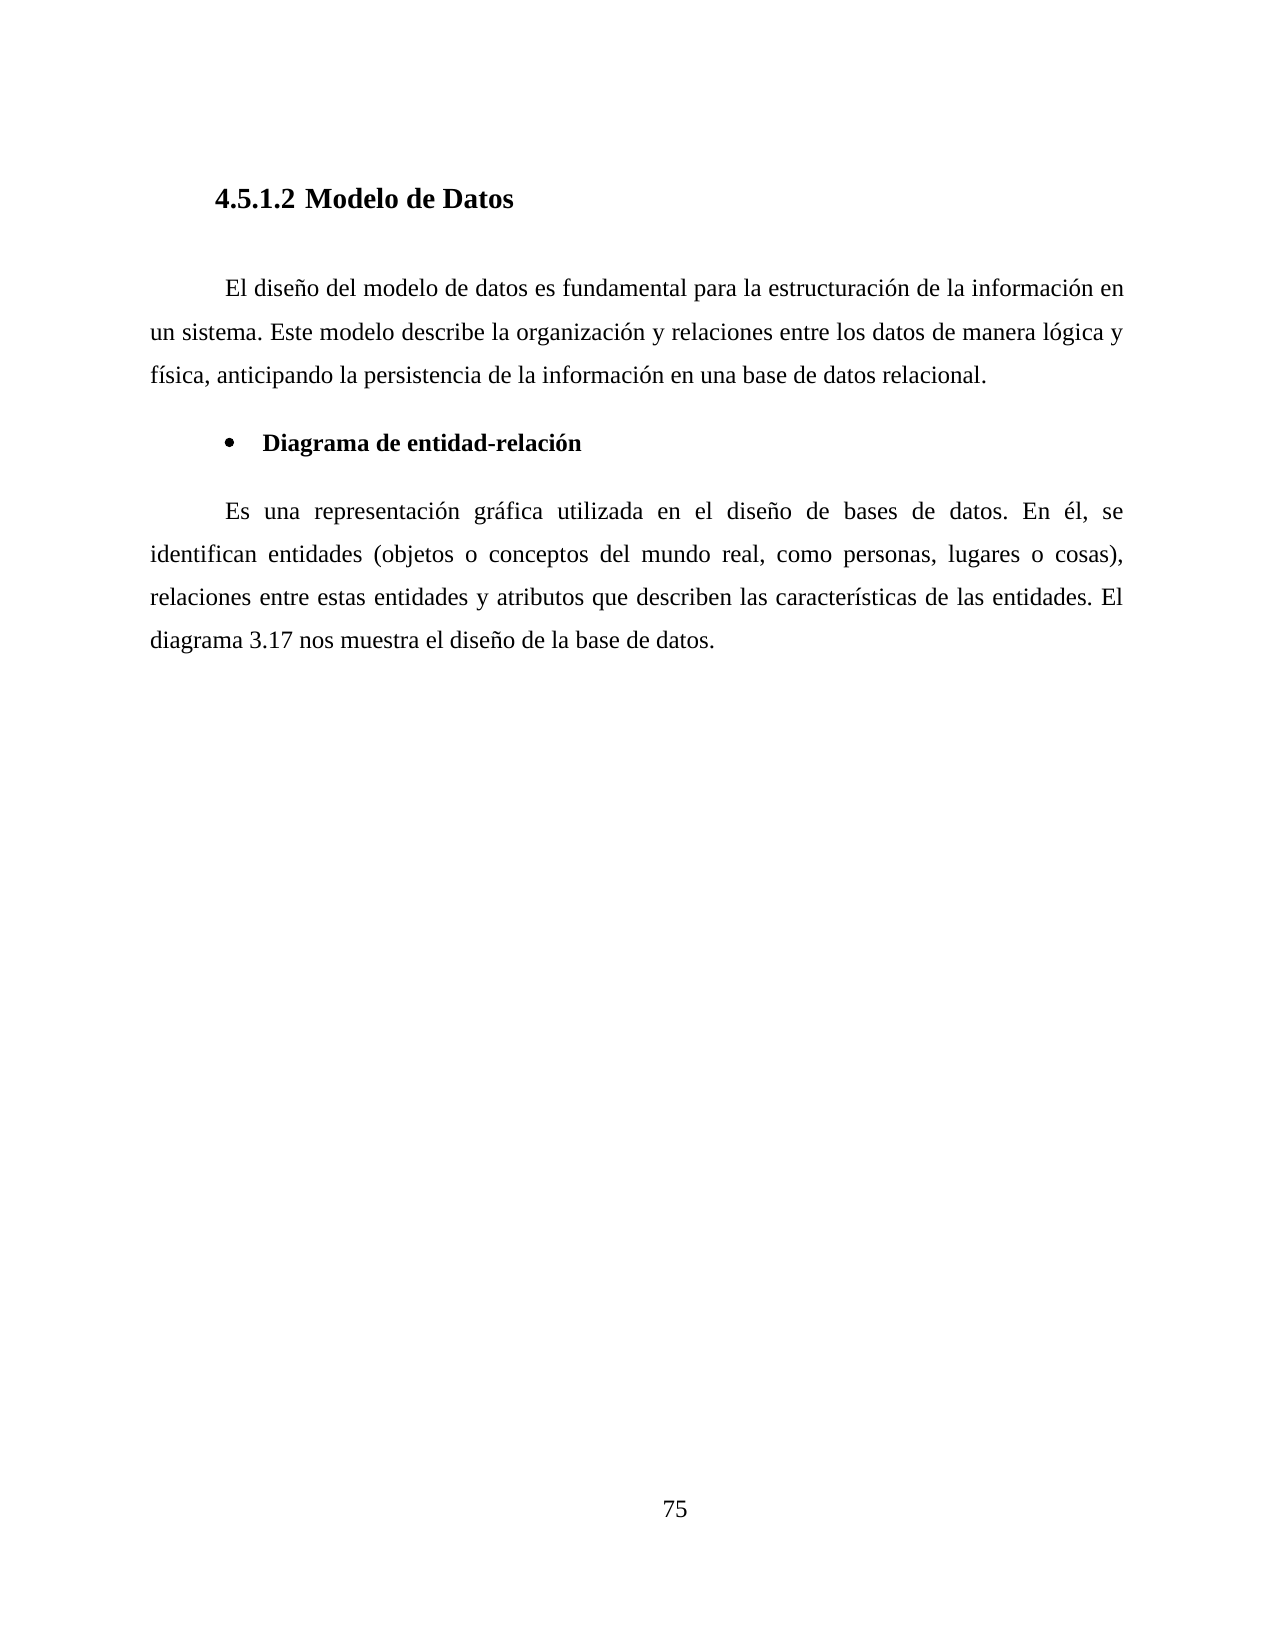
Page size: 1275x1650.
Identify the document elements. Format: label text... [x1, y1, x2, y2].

text Es una representación gráfica utilizada en el diseño de bases de datos. En él, se identifican entidades (objetos o conceptos del mundo real, como personas, lugares o cosas), relaciones entre estas entidades y atributos que describen las características de las entidades. El diagrama 3.17 nos muestra el diseño de la base de datos. [150, 496, 1125, 654]
list Diagrama de entidad-relación [225, 428, 1125, 457]
subtitle Modelo de Datos [150, 181, 1125, 215]
text El diseño del modelo de datos es fundamental para la estructuración de la información en un sistema. Este modelo describe la organización y relaciones entre los datos de manera lógica y física, anticipando la persistencia de la información en una base de datos relacional. [150, 273, 1125, 388]
